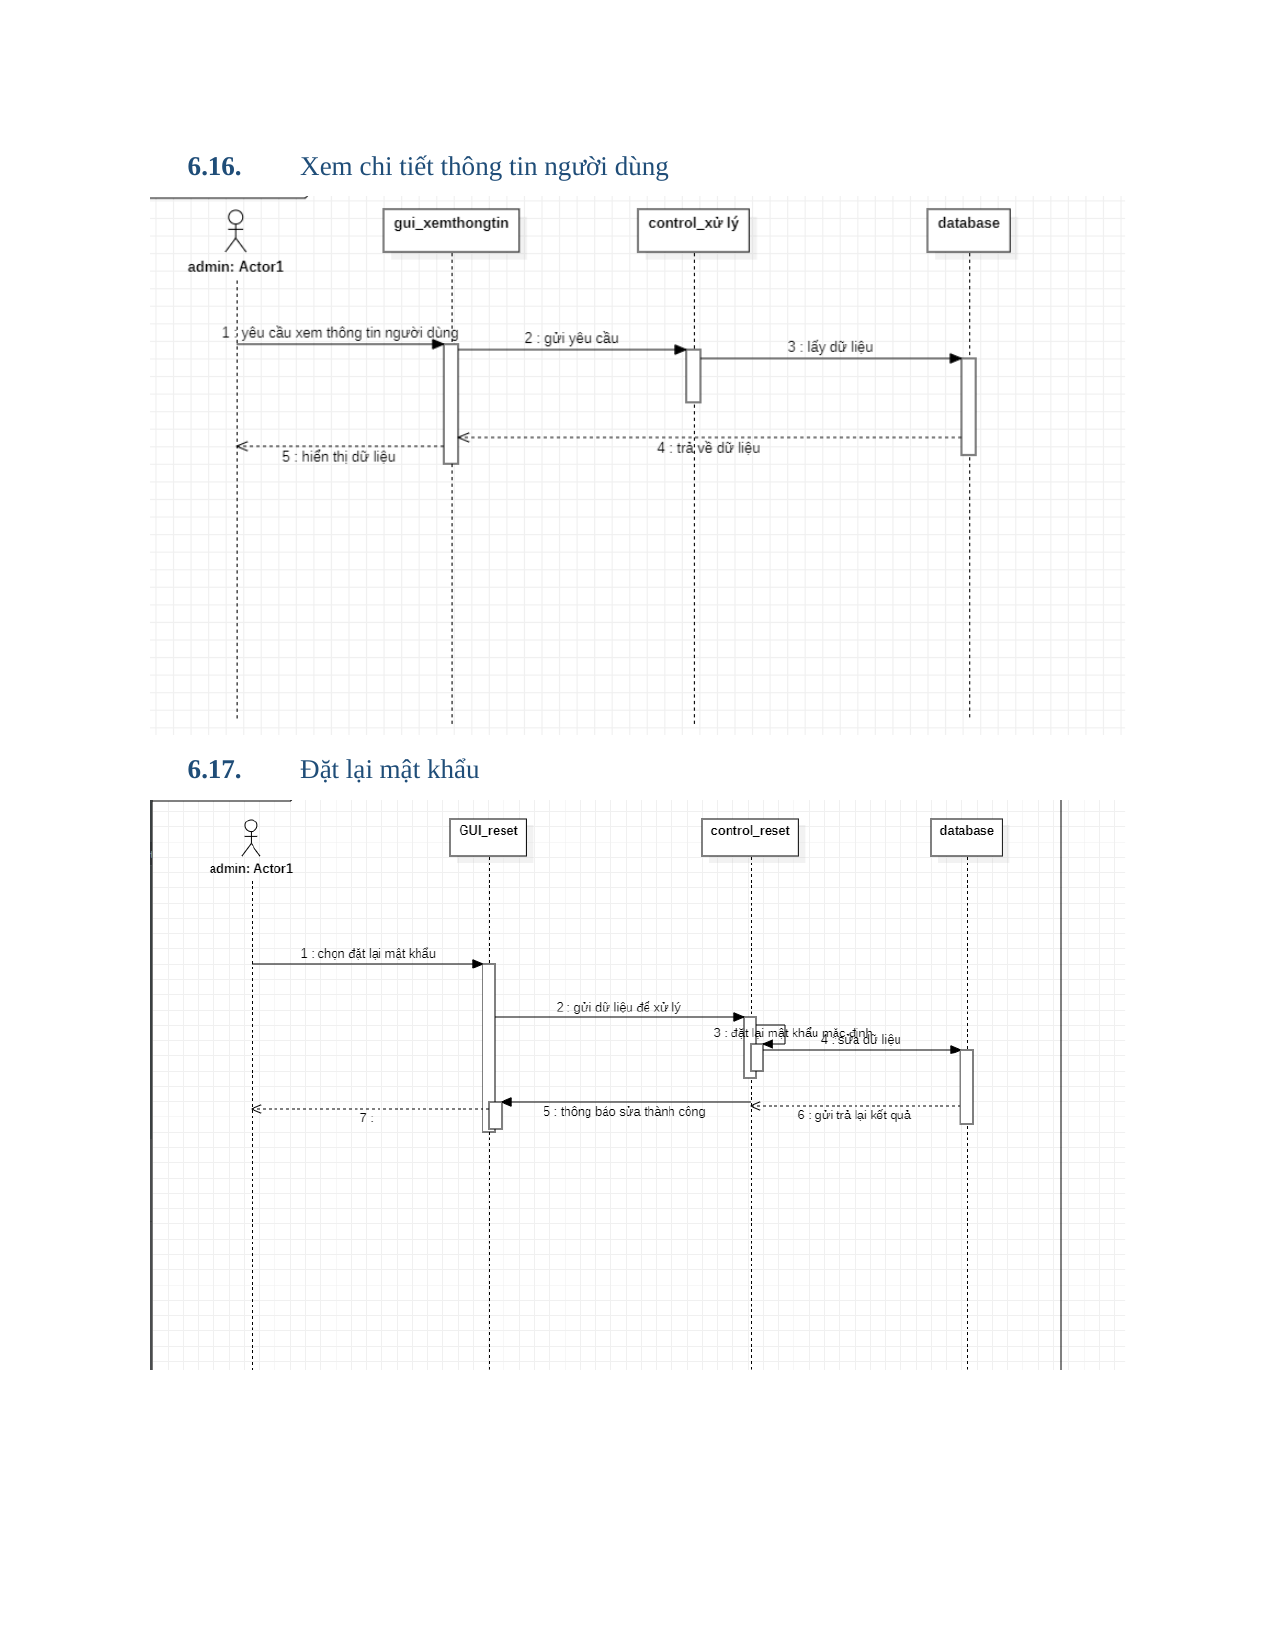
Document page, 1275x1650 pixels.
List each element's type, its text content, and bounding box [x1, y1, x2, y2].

picture [150, 800, 1125, 1370]
subtitle Đặt lại mật khẩu [187, 754, 1125, 785]
subtitle Xem chi tiết thông tin người dùng [187, 150, 1125, 181]
picture [150, 196, 1125, 735]
